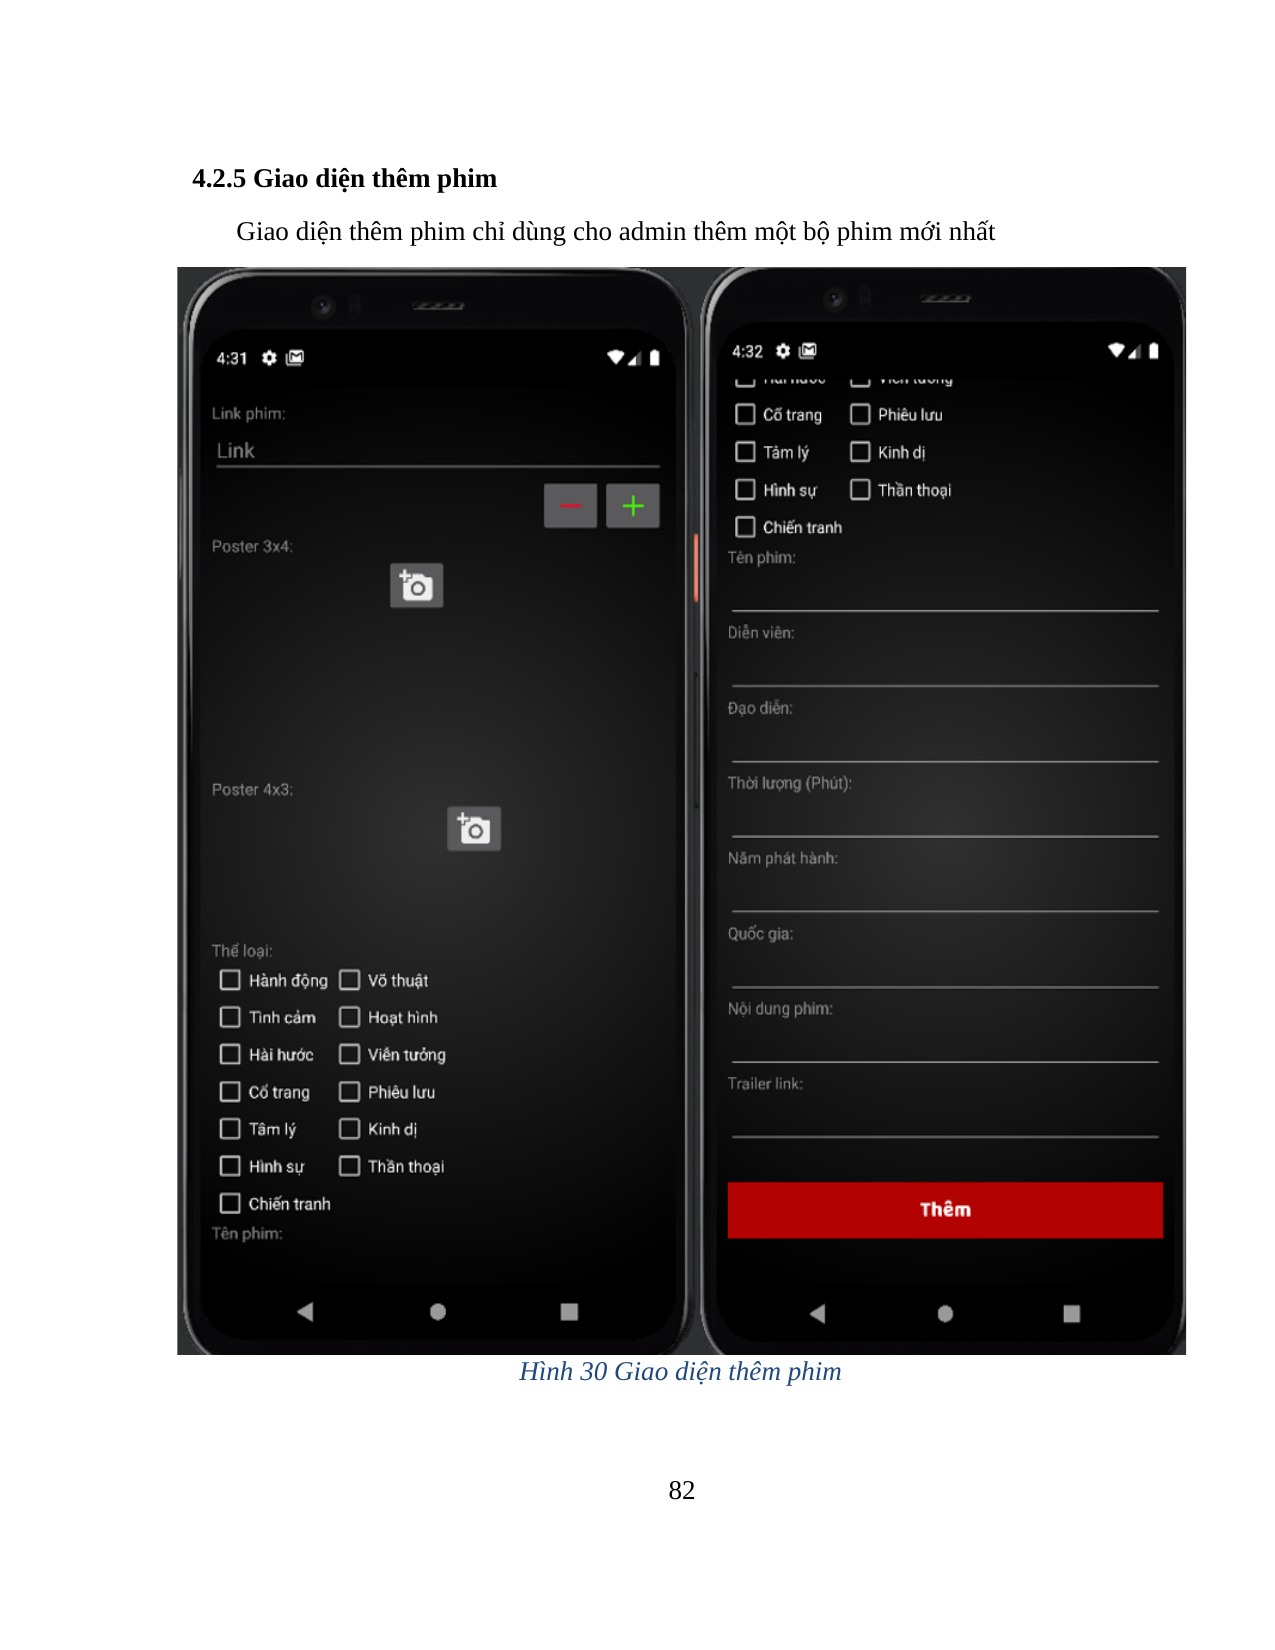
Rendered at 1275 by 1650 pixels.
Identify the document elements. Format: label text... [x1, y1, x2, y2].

text Giao diện thêm phim [133, 162, 1186, 193]
picture [177, 267, 1187, 1355]
text Hình 30 Giao diện thêm phim [177, 1355, 1186, 1386]
text Giao diện thêm phim chỉ dùng cho admin thêm một bộ phim mới nhất [177, 215, 1186, 246]
